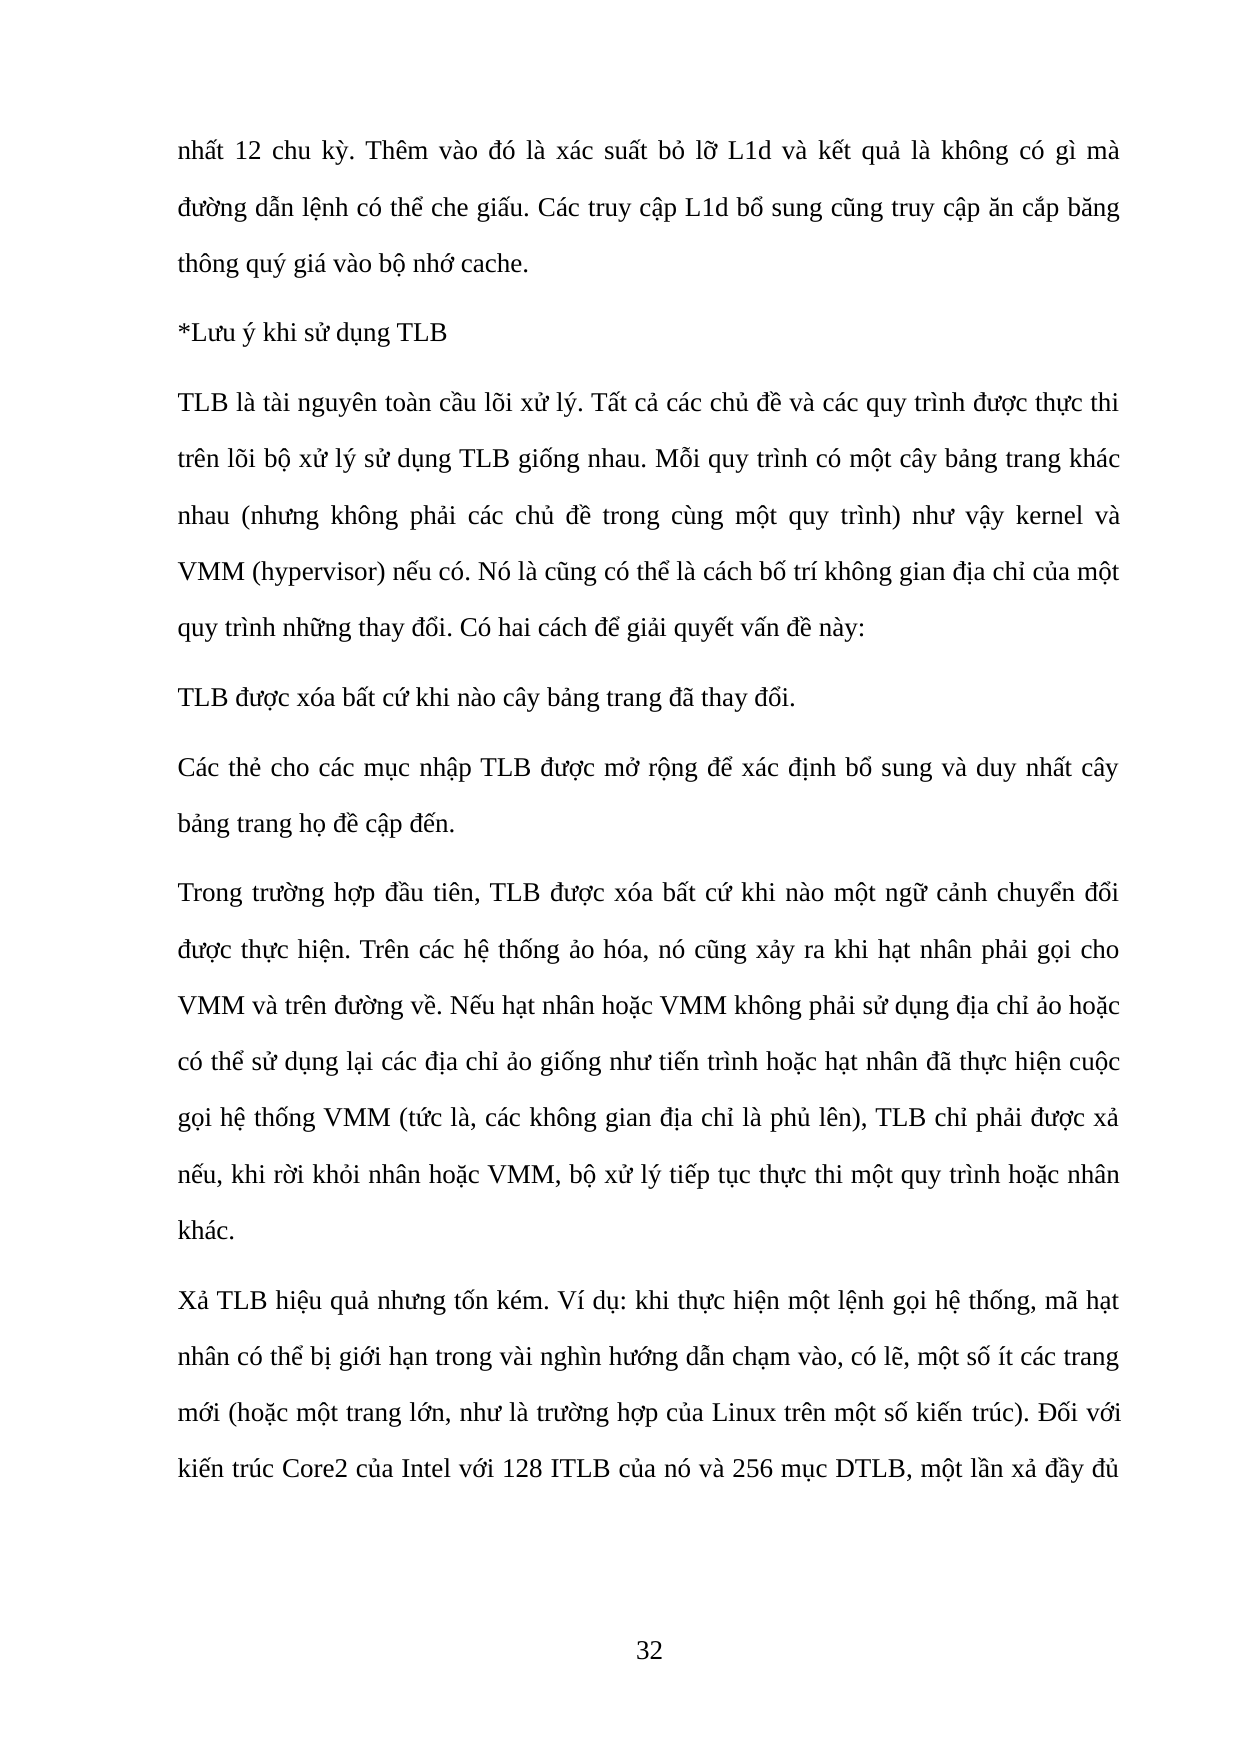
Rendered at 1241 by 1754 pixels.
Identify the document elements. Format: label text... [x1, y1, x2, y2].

text *Lưu ý khi sử dụng TLB [177, 313, 1121, 351]
text TLB được xóa bất cứ khi nào cây bảng trang đã thay đổi. [177, 678, 1121, 715]
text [177, 131, 1121, 281]
text TLB là tài nguyên toàn cầu lõi xử lý. Tất cả các chủ đề và các quy trình được thực thi trên lõi bộ xử lý sử dụng TLB giống nhau. Mỗi quy trình có một cây bảng trang khác nhau (nhưng không phải các chủ đề trong cùng một quy trình) như vậy kernel và VMM (hypervisor) nếu có. Nó là cũng có thể là cách bố trí không gian địa chỉ của một quy trình những thay đổi. Có hai cách để giải quyết vấn đề này: [177, 383, 1121, 646]
text Các thẻ cho các mục nhập TLB được mở rộng để xác định bổ sung và duy nhất cây bảng trang họ đề cập đến. [177, 747, 1121, 841]
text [177, 1281, 1121, 1487]
text Trong trường hợp đầu tiên, TLB được xóa bất cứ khi nào một ngữ cảnh chuyển đổi được thực hiện. Trên các hệ thống ảo hóa, nó cũng xảy ra khi hạt nhân phải gọi cho VMM và trên đường về. Nếu hạt nhân hoặc VMM không phải sử dụng địa chỉ ảo hoặc có thể sử dụng lại các địa chỉ ảo giống như tiến trình hoặc hạt nhân đã thực hiện cuộc gọi hệ thống VMM (tức là, các không gian địa chỉ là phủ lên), TLB chỉ phải được xả nếu, khi rời khỏi nhân hoặc VMM, bộ xử lý tiếp tục thực thi một quy trình hoặc nhân khác. [177, 873, 1121, 1248]
